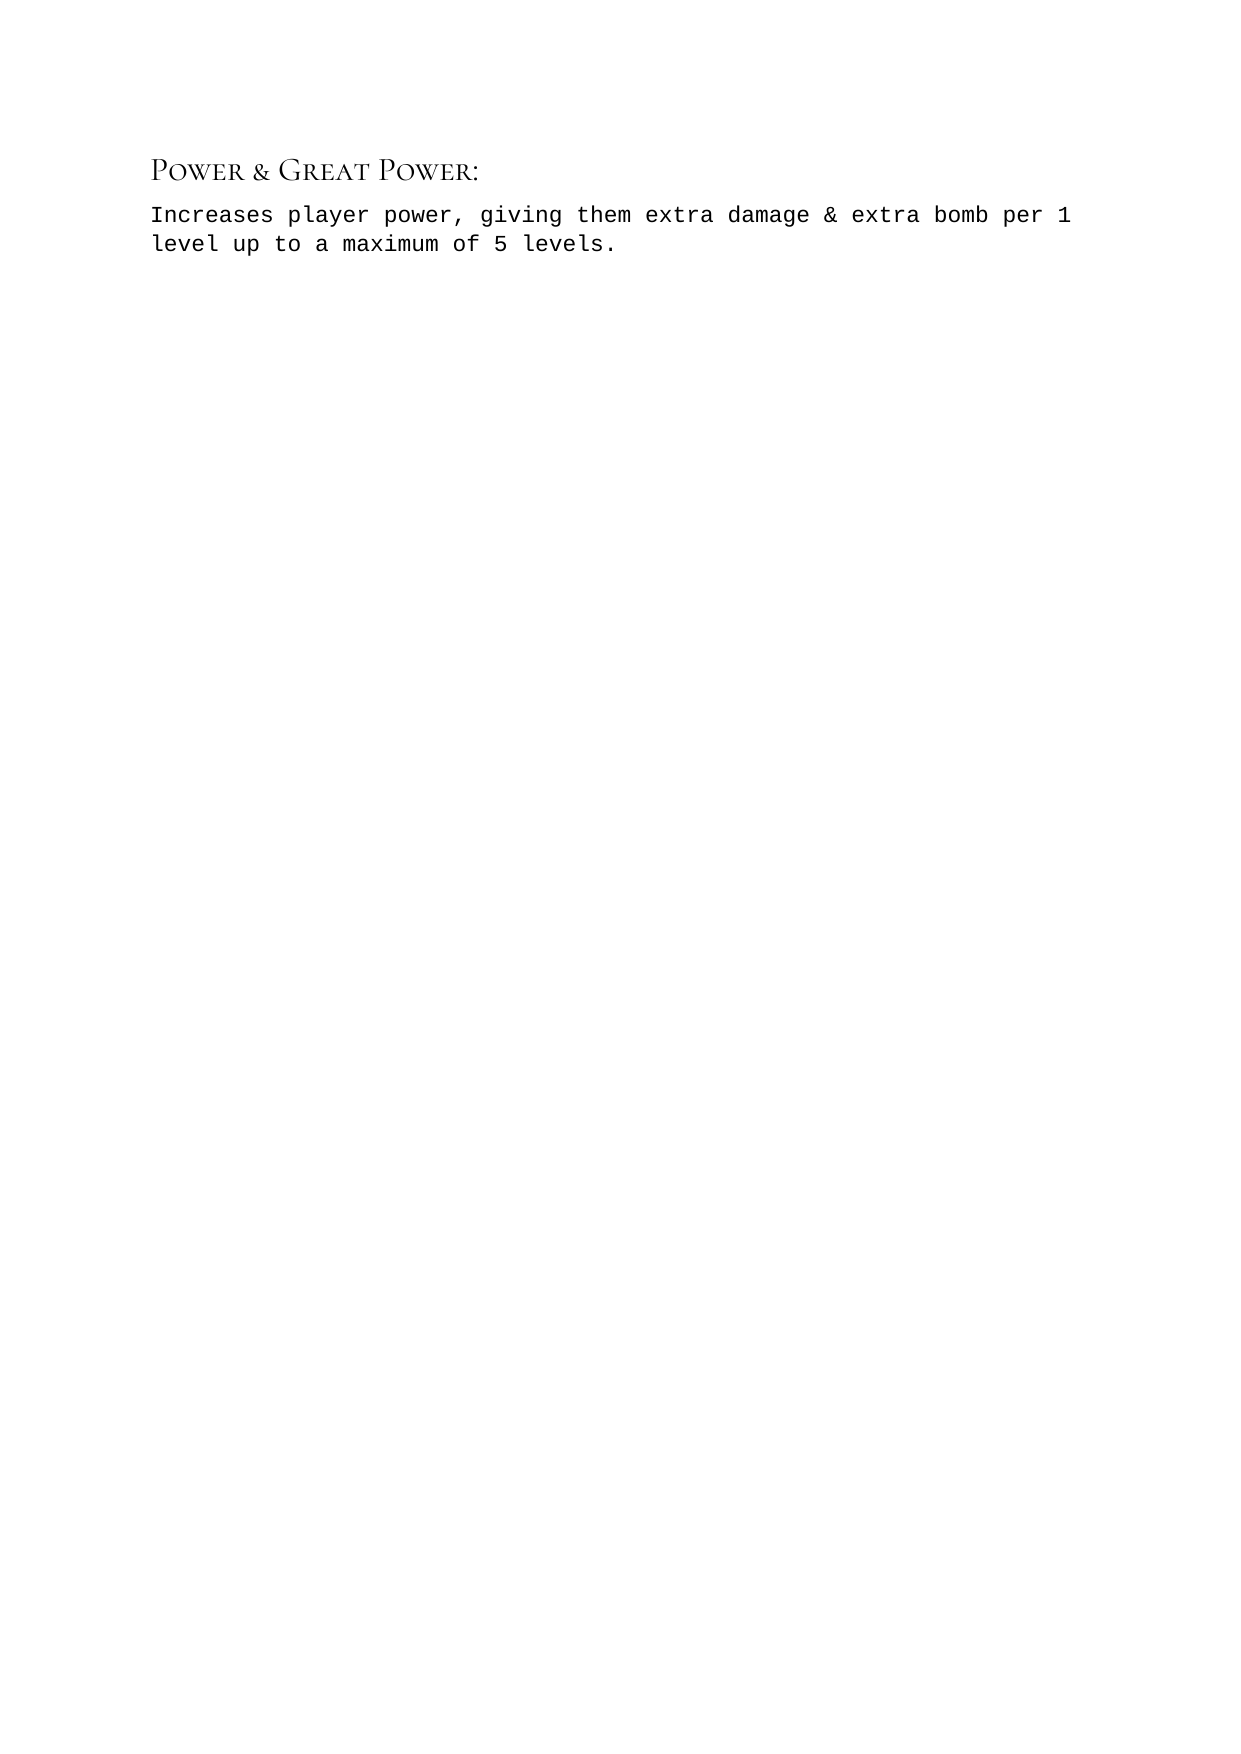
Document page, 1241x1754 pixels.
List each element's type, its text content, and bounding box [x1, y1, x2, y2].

subtitle Power & Great Power: [150, 150, 1090, 190]
text Increases player power, giving them extra damage & extra bomb per 1 level up to a maximum of 5 levels. [150, 203, 1090, 259]
